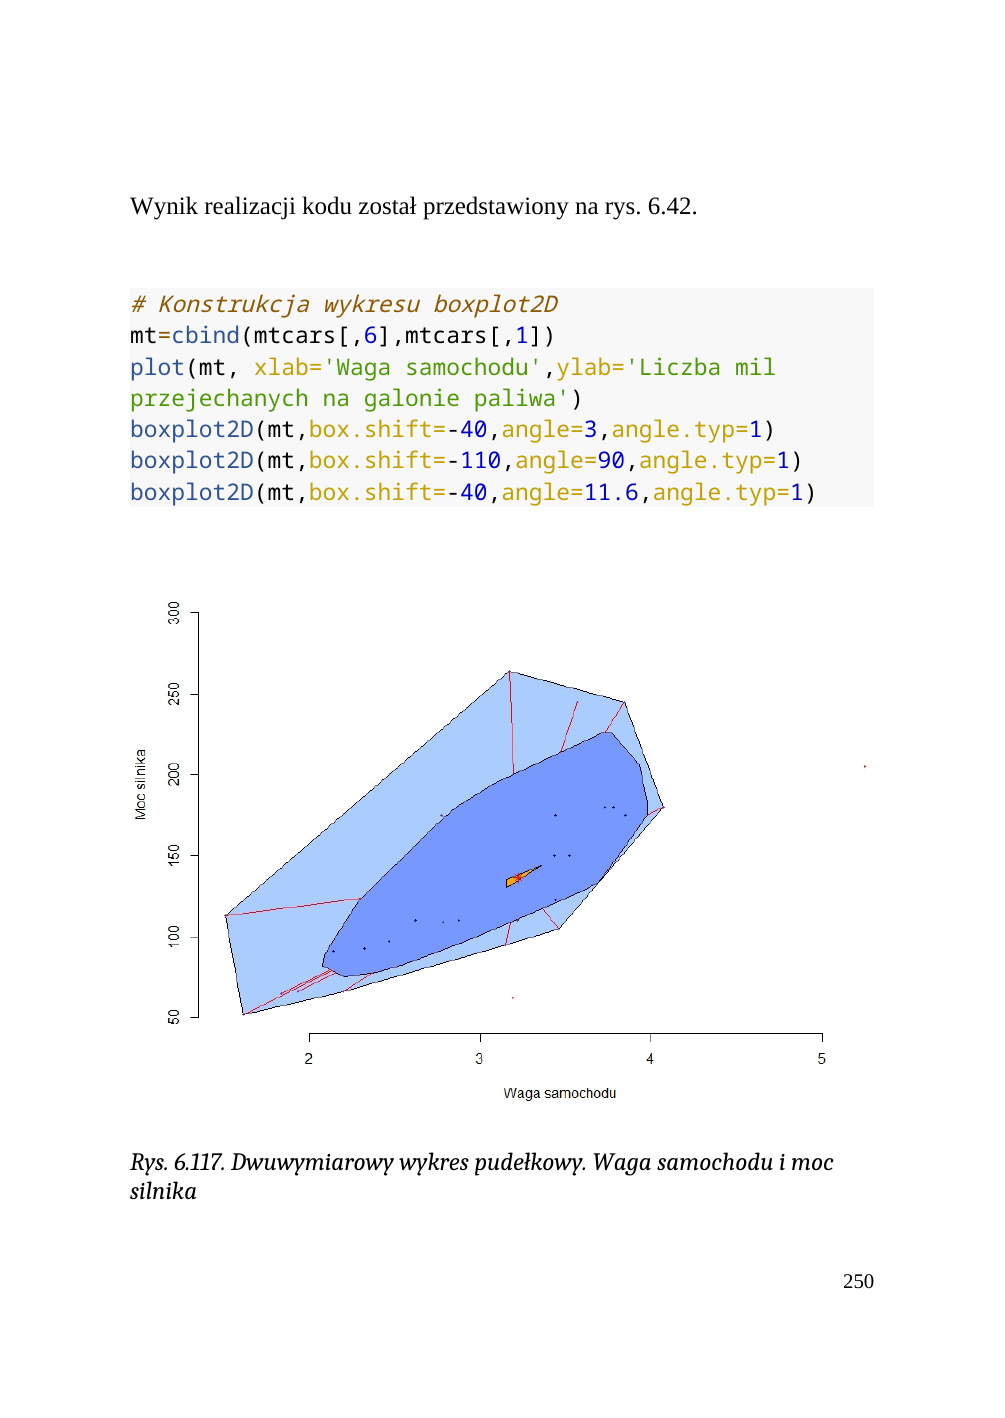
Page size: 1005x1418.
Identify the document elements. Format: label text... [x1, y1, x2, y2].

picture [129, 585, 880, 1119]
text # Konstrukcja wykresu boxplot2D mt=cbind(mtcars[,6],mtcars[,1]) plot(mt, xlab='Waga samochodu',ylab='Liczba mil przejechanych na galonie paliwa') boxplot2D(mt,box.shift=-40,angle=3,angle.typ=1) boxplot2D(mt,box.shift=-110,angle=90,angle.typ=1) boxplot2D(mt,box.shift=-40,angle=11.6,angle.typ=1) [130, 288, 874, 507]
text Wynik realizacji kodu został przedstawiony na rys. 6.42. [130, 191, 874, 220]
